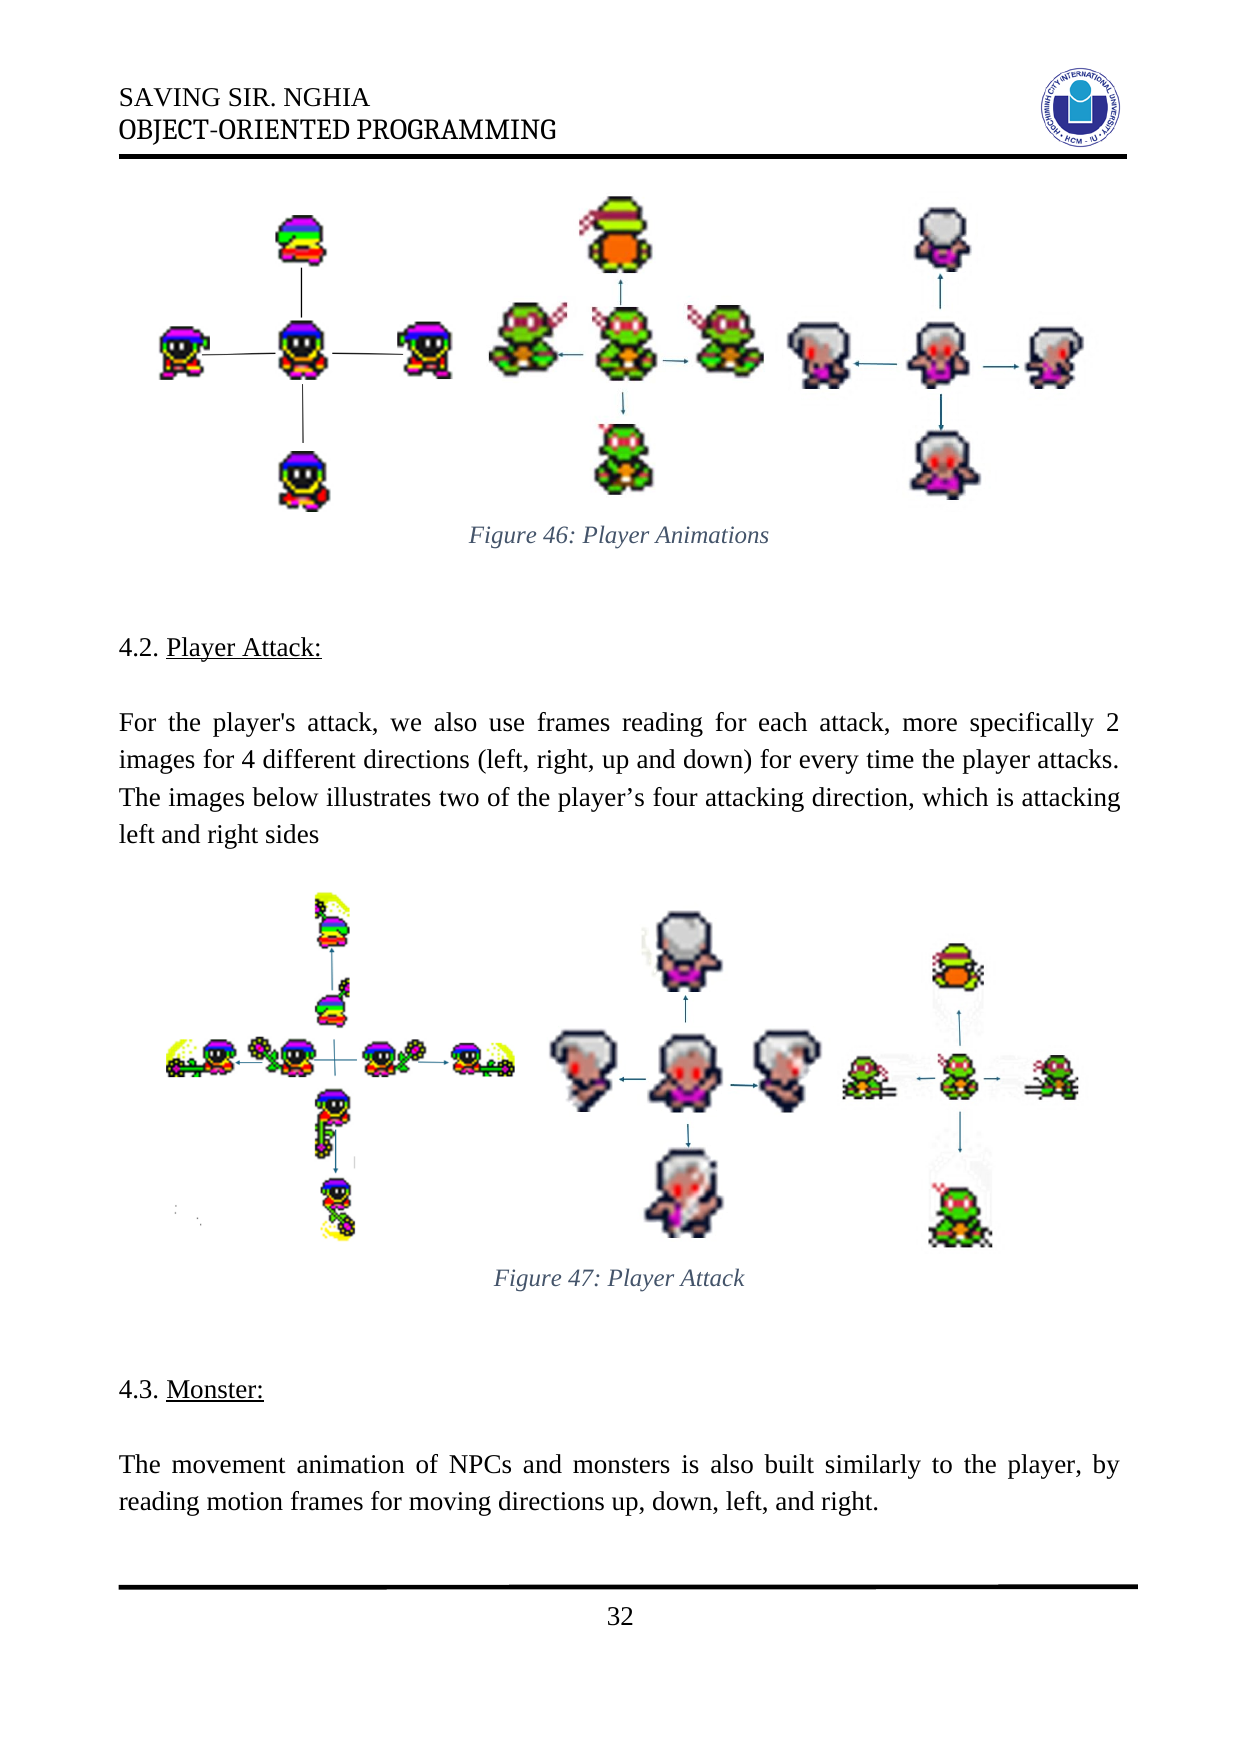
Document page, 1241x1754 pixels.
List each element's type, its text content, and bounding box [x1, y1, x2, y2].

picture [126, 185, 1114, 512]
picture [1038, 66, 1122, 149]
list Player Attack: [118, 624, 1122, 662]
picture [149, 886, 1092, 1254]
list For the player's attack, we also use frames reading for each attack, more specifically 2 images for 4 different directions (left, right, up and down) for every time the player attacks. The images below illustrates two of the player’s four attacking direction, which is attacking left and right sides [118, 699, 1122, 849]
text The movement animation of NPCs and monsters is also built similarly to the player, by reading motion frames for moving directions up, down, left, and right. [118, 1442, 1122, 1517]
text Figure 47: Player Attack [118, 1254, 1122, 1292]
list Monster: [118, 1367, 1122, 1404]
text Figure 46: Player Animations [118, 512, 1122, 549]
